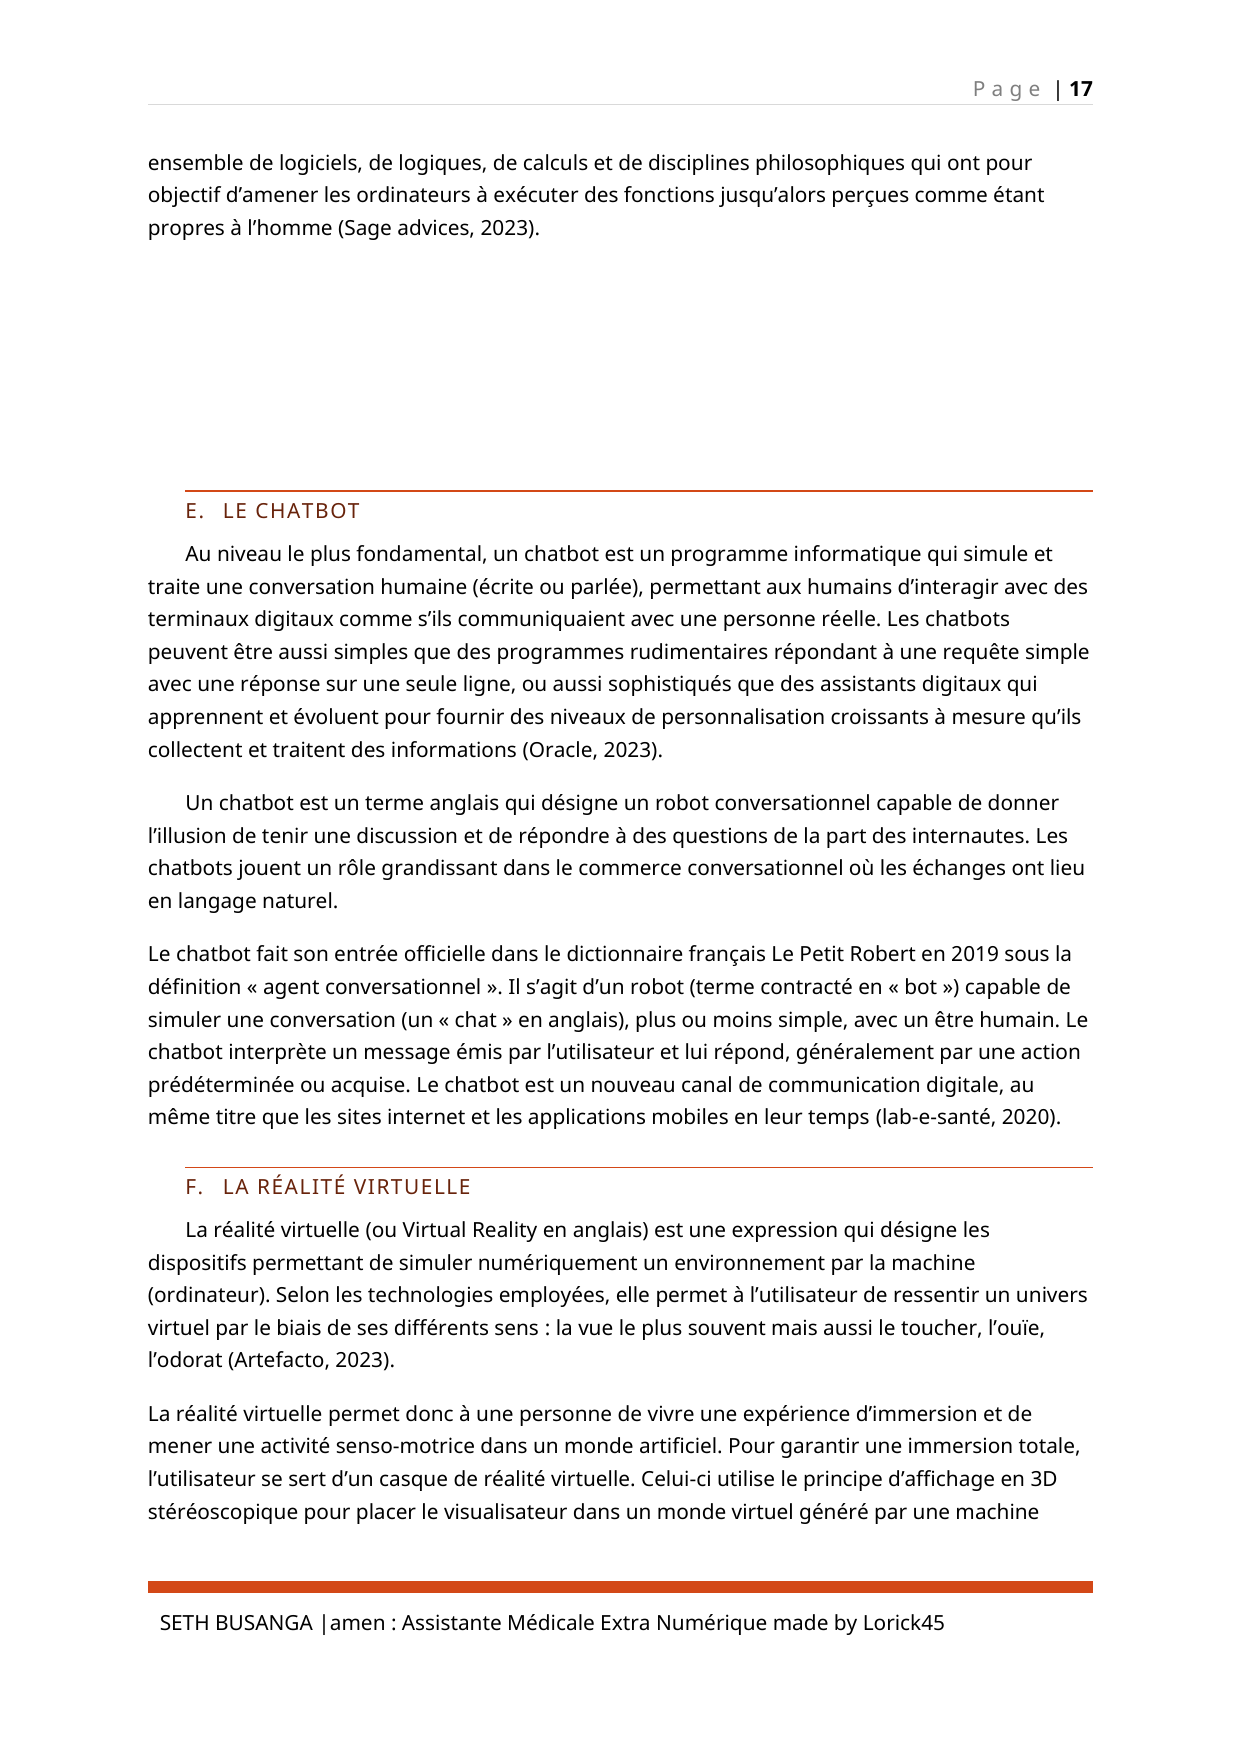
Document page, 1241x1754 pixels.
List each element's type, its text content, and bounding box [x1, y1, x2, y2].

text Un chatbot est un terme anglais qui désigne un robot conversationnel capable de donner l’illusion de tenir une discussion et de répondre à des questions de la part des internautes. Les chatbots jouent un rôle grandissant dans le commerce conversationnel où les échanges ont lieu en langage naturel. [148, 788, 1093, 914]
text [148, 148, 1093, 241]
subtitle La réalité virtuelle [185, 1168, 1093, 1201]
text Le chatbot fait son entrée officielle dans le dictionnaire français Le Petit Robert en 2019 sous la définition « agent conversationnel ». Il s’agit d’un robot (terme contracté en « bot ») capable de simuler une conversation (un « chat » en anglais), plus ou moins simple, avec un être humain. Le chatbot interprète un message émis par l’utilisateur et lui répond, généralement par une action prédéterminée ou acquise. Le chatbot est un nouveau canal de communication digitale, au même titre que les sites internet et les applications mobiles en leur temps. [148, 939, 1093, 1131]
text Au niveau le plus fondamental, un chatbot est un programme informatique qui simule et traite une conversation humaine (écrite ou parlée), permettant aux humains d’interagir avec des terminaux digitaux comme s’ils communiquaient avec une personne réelle. Les chatbots peuvent être aussi simples que des programmes rudimentaires répondant à une requête simple avec une réponse sur une seule ligne, ou aussi sophistiqués que des assistants digitaux qui apprennent et évoluent pour fournir des niveaux de personnalisation croissants à mesure qu’ils collectent et traitent des informations. [148, 539, 1093, 763]
subtitle Le chatbot [185, 492, 1093, 524]
text La réalité virtuelle permet donc à une personne de vivre une expérience d’immersion et de mener une activité senso-motrice dans un monde artificiel. Pour garantir une immersion totale, l’utilisateur se sert d’un casque de réalité virtuelle. Celui-ci utilise le principe d’affichage en 3D stéréoscopique pour placer le visualisateur dans un monde virtuel généré par une machine [148, 1399, 1093, 1525]
text La réalité virtuelle (ou Virtual Reality en anglais) est une expression qui désigne les dispositifs permettant de simuler numériquement un environnement par la machine (ordinateur). Selon les technologies employées, elle permet à l’utilisateur de ressentir un univers virtuel par le biais de ses différents sens : la vue le plus souvent mais aussi le toucher, l’ouïe, l’odorat. [148, 1215, 1093, 1374]
